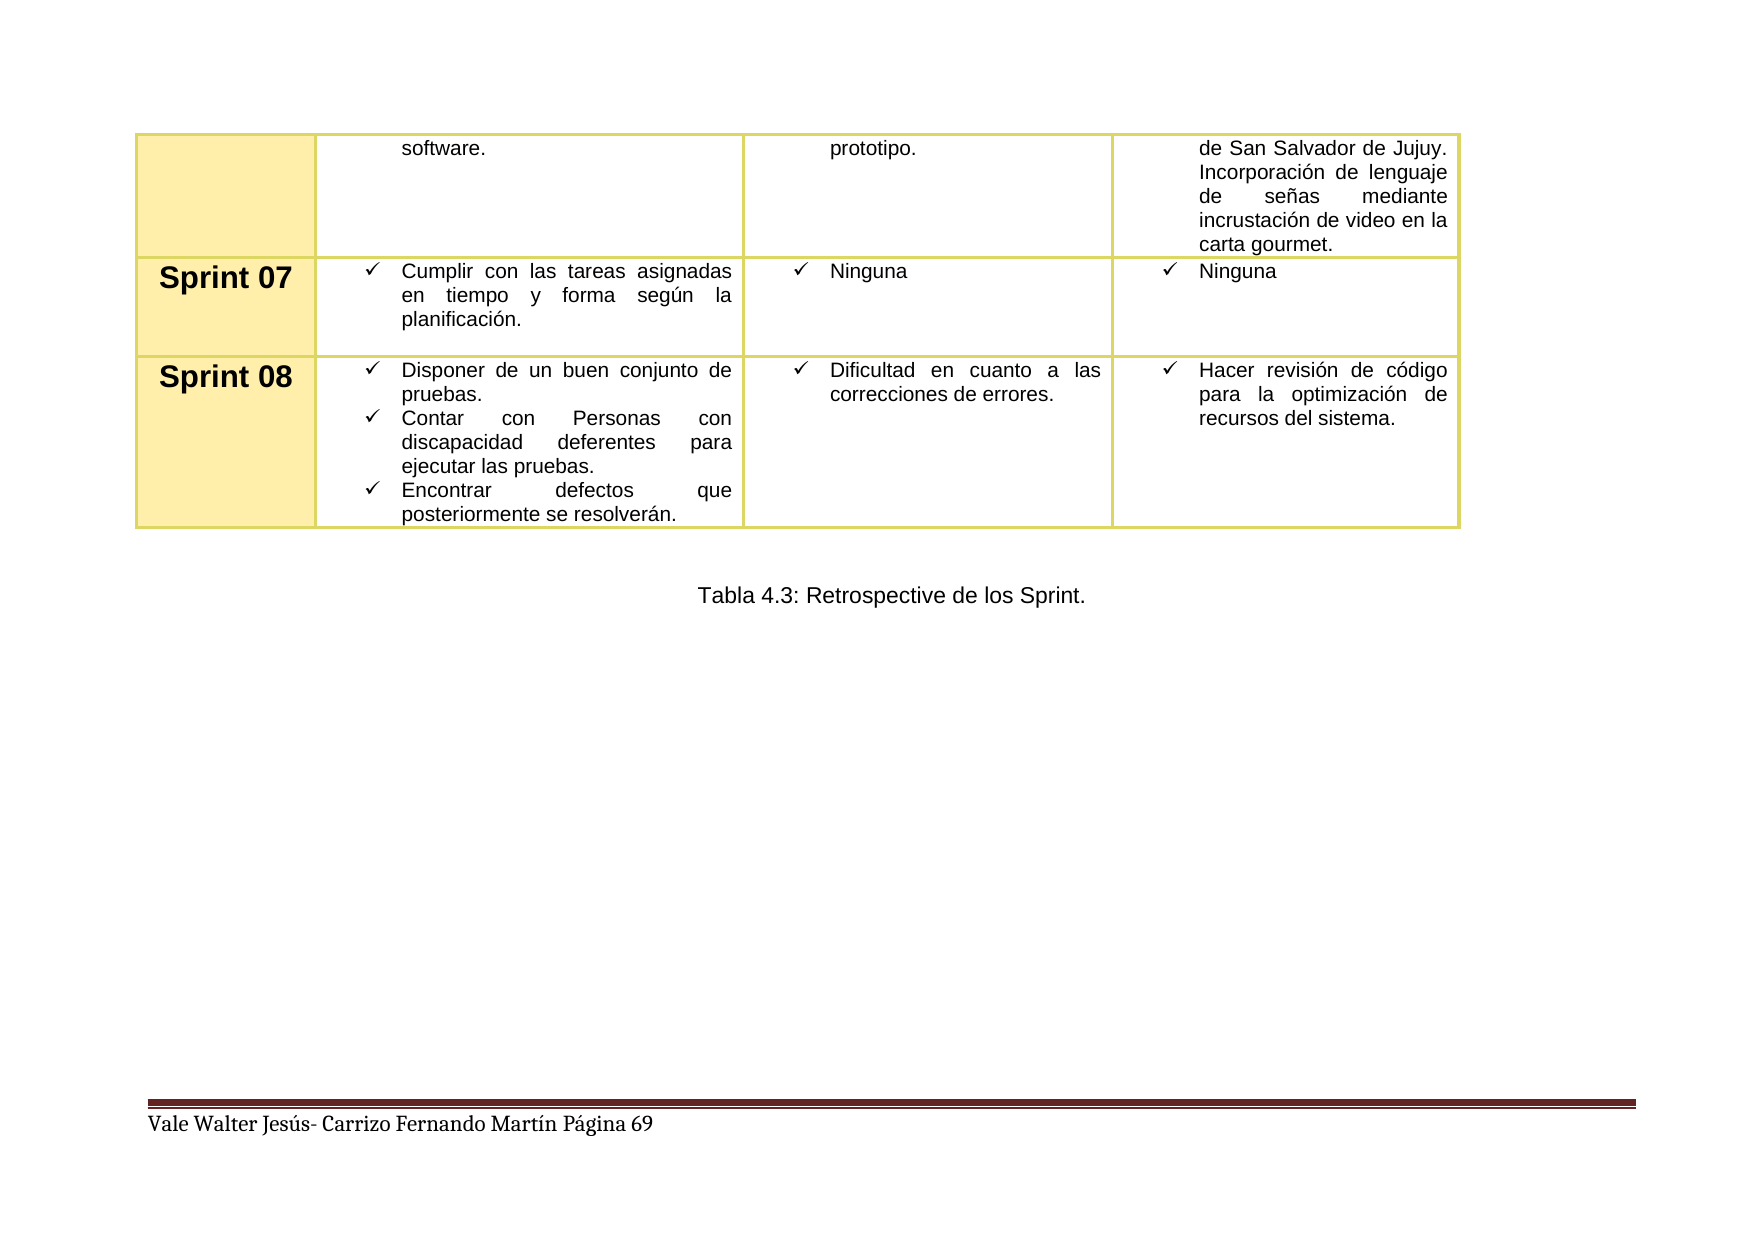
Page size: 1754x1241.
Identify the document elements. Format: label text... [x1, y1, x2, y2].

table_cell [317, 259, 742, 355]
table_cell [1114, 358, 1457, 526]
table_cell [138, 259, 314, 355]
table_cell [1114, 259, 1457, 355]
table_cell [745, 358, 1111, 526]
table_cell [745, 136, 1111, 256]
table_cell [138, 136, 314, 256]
text Tabla 4.3: Retrospective de los Sprint. [148, 582, 1636, 608]
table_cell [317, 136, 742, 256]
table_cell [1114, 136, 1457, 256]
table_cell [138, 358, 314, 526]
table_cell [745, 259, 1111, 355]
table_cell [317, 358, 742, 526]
